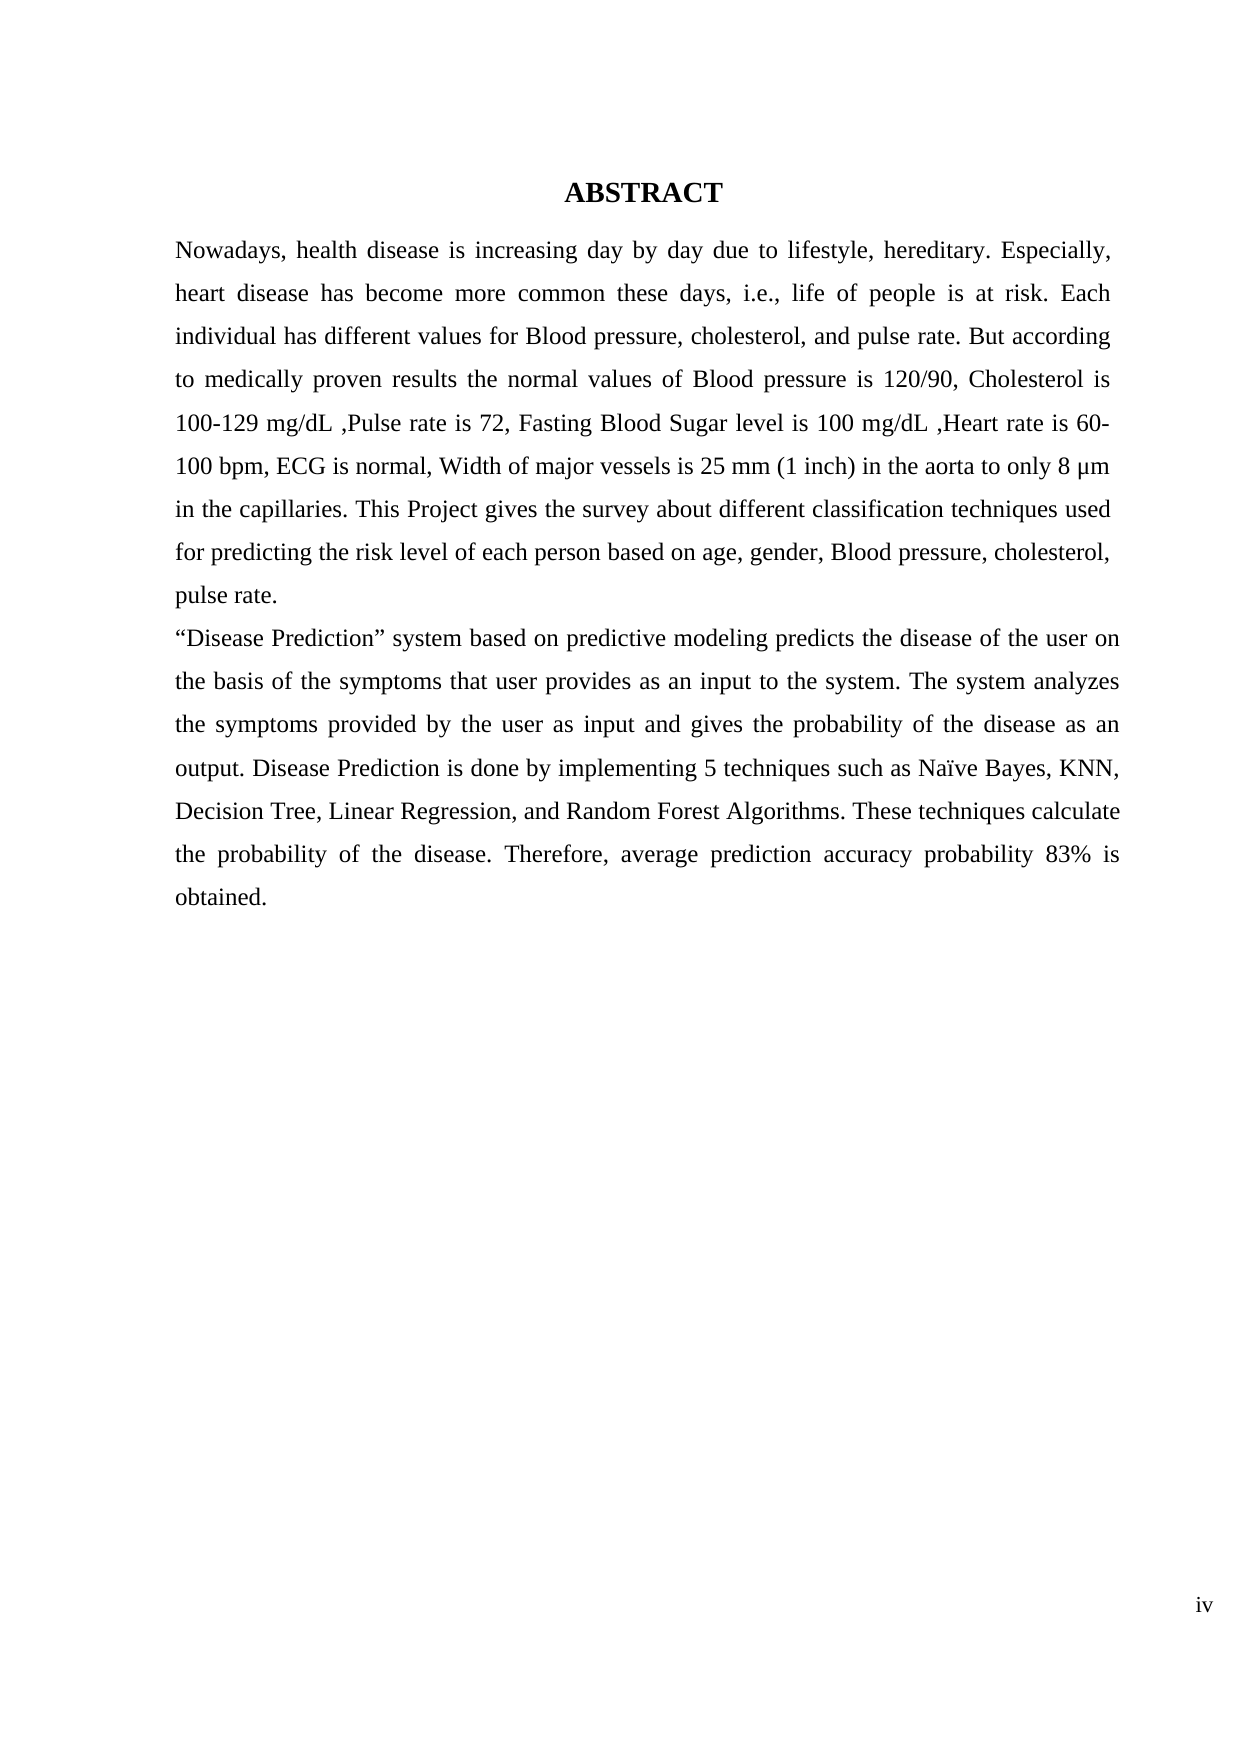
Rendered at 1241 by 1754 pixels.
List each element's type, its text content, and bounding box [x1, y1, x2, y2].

text “Disease Prediction” system based on predictive modeling predicts the disease of the user on the basis of the symptoms that user provides as an input to the system. The system analyzes the symptoms provided by the user as input and gives the probability of the disease as an output. Disease Prediction is done by implementing 5 techniques such as Naïve Bayes, KNN, Decision Tree, Linear Regression, and Random Forest Algorithms. These techniques calculate the probability of the disease. Therefore, average prediction accuracy probability 83% is obtained. [175, 623, 1121, 911]
text ABSTRACT [175, 175, 1112, 209]
text Nowadays, health disease is increasing day by day due to lifestyle, hereditary. Especially, heart disease has become more common these days, i.e., life of people is at risk. Each individual has different values for Blood pressure, cholesterol, and pulse rate. But according to medically proven results the normal values of Blood pressure is 120/90, Cholesterol is 100-129 mg/dL ,Pulse rate is 72, Fasting Blood Sugar level is 100 mg/dL ,Heart rate is 60-100 bpm, ECG is normal, Width of major vessels is 25 mm (1 inch) in the aorta to only 8 μm in the capillaries. This Project gives the survey about different classification techniques used for predicting the risk level of each person based on age, gender, Blood pressure, cholesterol, pulse rate. [175, 235, 1112, 609]
